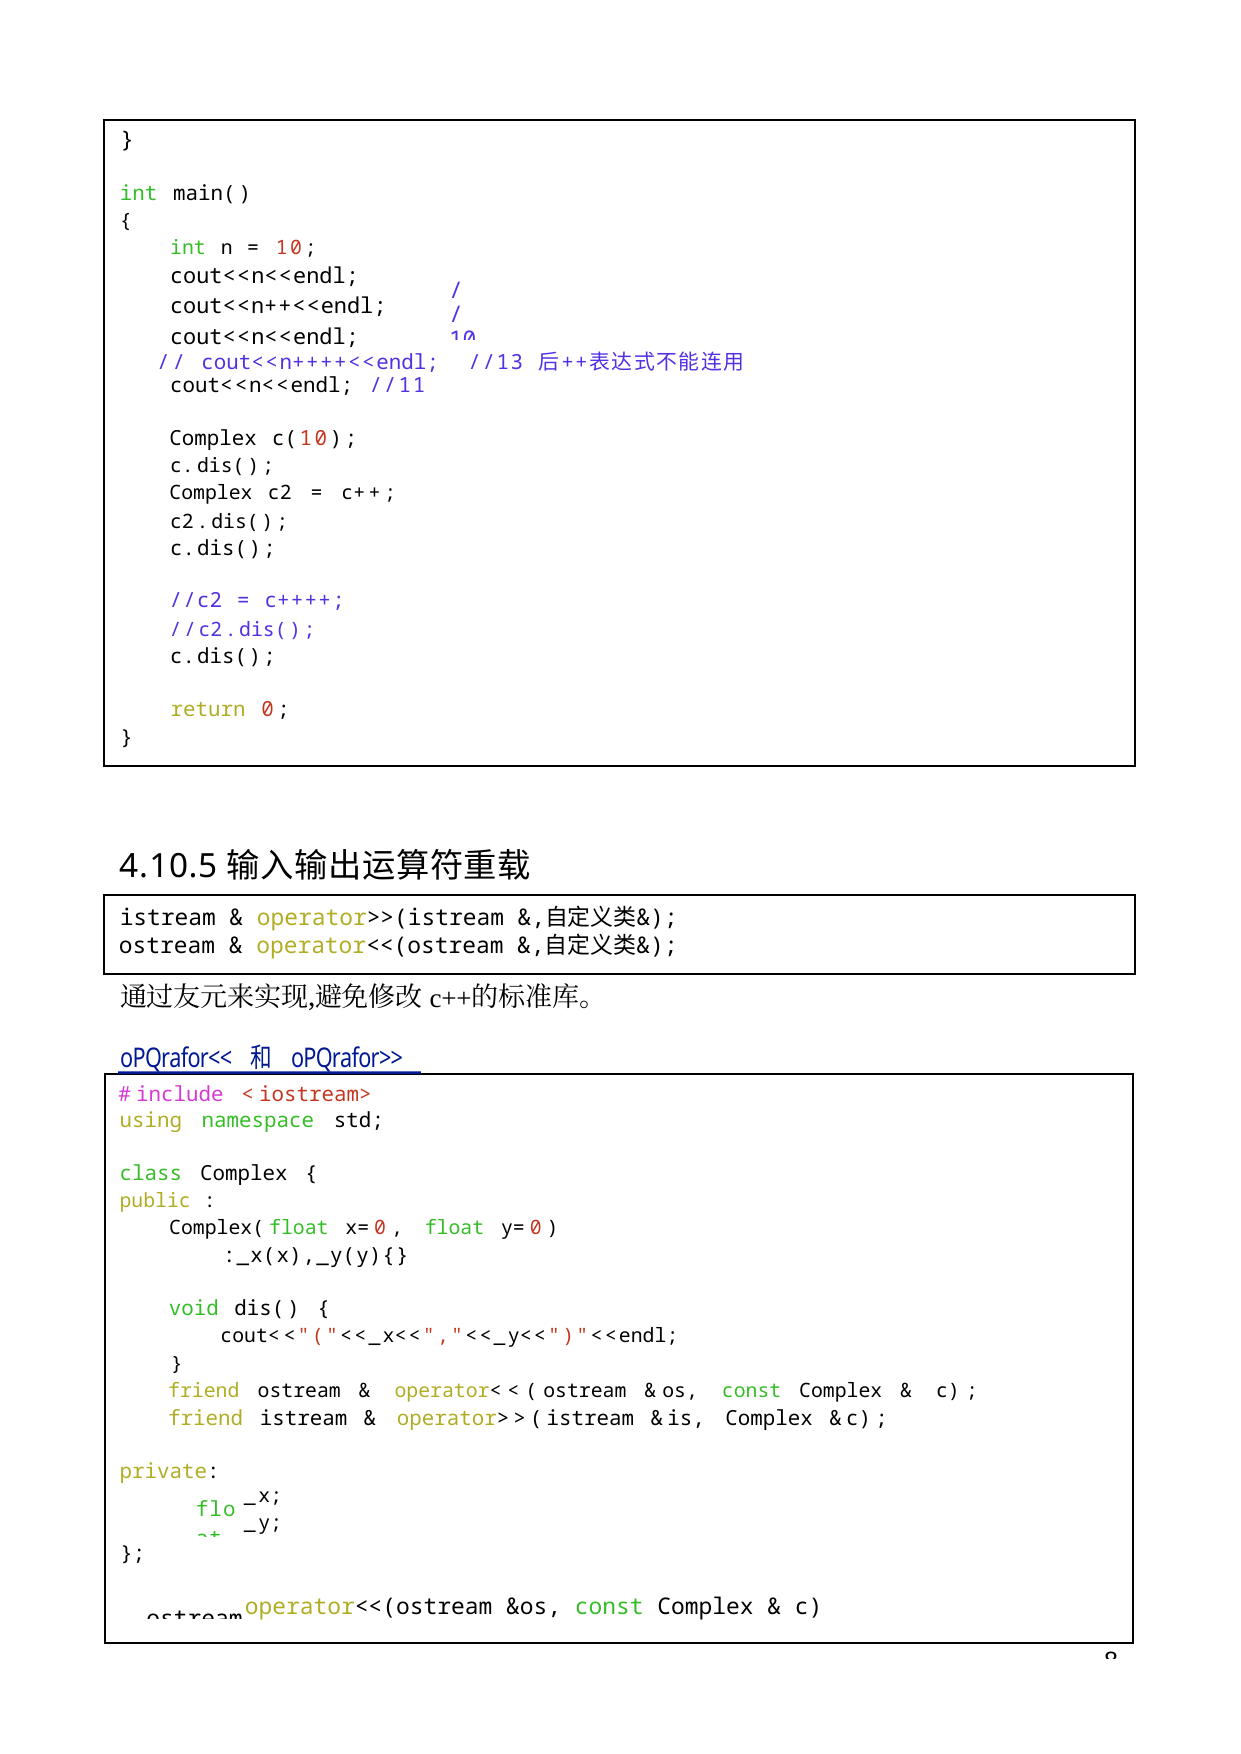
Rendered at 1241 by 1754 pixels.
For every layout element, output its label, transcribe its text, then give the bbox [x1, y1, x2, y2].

text 通过友元来实现,避免修改 c++的标准库。 [120, 978, 1137, 1018]
text oPQrafor<<和oPQrafor>> [120, 1046, 1137, 1073]
table_header #include <iostream> using namespace std; class Complex { public : Complex(float x=0, float y=0) :_x(x),_y(y){} void dis() { cout<<"("<<_x<<","<<_y<<")"<<endl; } friend ostream & operator<<(ostream &os, const Complex & c); friend istream & operator>>(istream &is, Complex &c); private: _x; _y; }; operator<<(ostream &os, const Complex & c) [106, 1075, 1132, 1642]
table_header } int main() { int n = 10; cout<<n<<endl; cout<<n++<<endl; cout<<n<<endl; // cout<<n++++<<endl; //13 后++表达式不能连⽤ cout<<n<<endl; //11 Complex c(10); c.dis(); Complex c2 = c++; c2.dis(); c.dis(); //c2 = c++++; //c2.dis(); c.dis(); return 0; } [105, 121, 1134, 765]
table_header istream & operator>>(istream &,⾃定义类&); ostream & operator<<(ostream &,⾃定义类&); [105, 896, 1134, 973]
text 4.10.5 输入输出运算符重载 [119, 841, 1137, 886]
